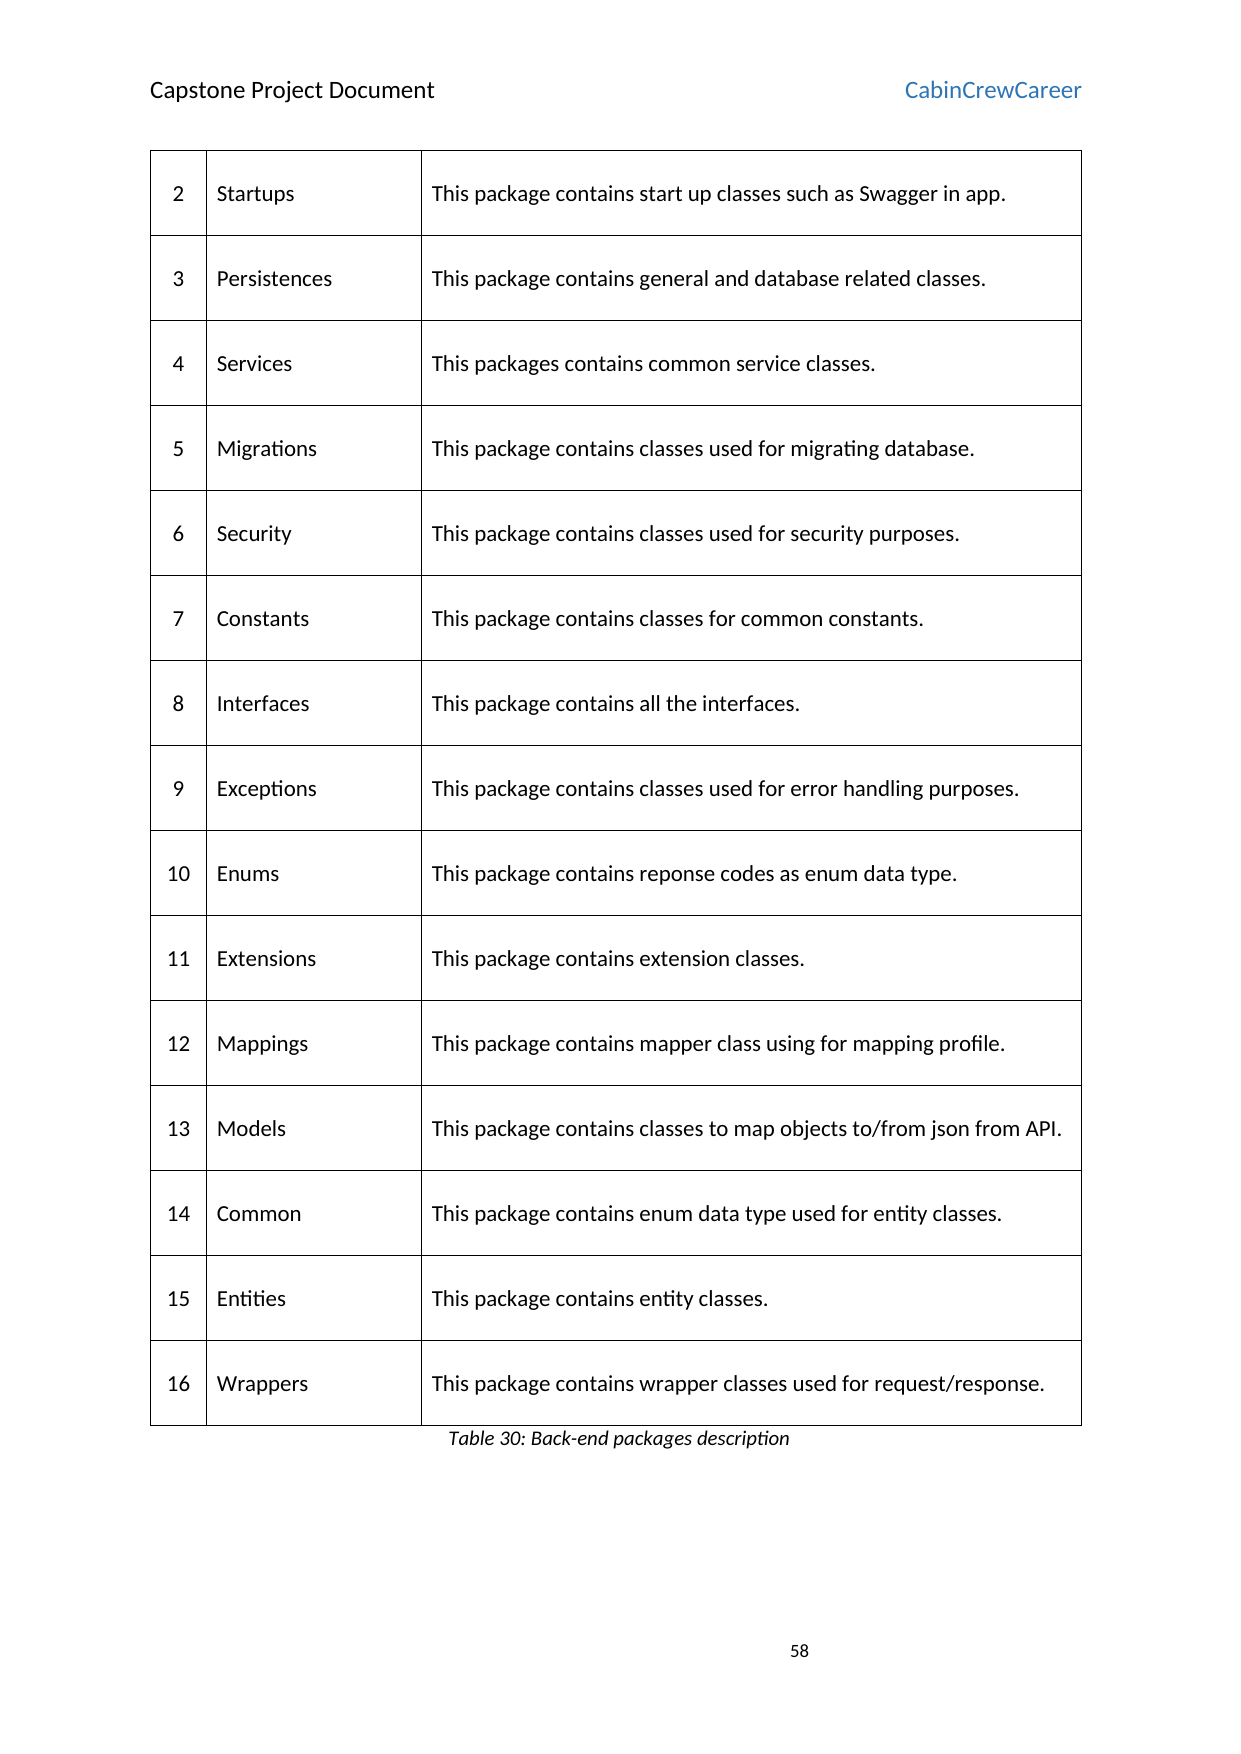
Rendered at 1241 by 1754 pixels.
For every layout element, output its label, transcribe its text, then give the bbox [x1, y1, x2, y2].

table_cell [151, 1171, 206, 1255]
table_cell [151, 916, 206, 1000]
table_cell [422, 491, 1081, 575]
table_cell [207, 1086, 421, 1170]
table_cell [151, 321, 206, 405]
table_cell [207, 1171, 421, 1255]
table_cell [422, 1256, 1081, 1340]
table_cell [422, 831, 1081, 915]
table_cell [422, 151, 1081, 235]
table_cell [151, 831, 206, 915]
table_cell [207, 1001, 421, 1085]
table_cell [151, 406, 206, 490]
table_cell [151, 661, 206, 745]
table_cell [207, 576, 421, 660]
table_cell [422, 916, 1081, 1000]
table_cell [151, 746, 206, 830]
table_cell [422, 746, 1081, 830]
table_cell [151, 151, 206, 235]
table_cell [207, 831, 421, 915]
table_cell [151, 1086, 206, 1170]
text Table 30: Back-end packages description [150, 1426, 1090, 1451]
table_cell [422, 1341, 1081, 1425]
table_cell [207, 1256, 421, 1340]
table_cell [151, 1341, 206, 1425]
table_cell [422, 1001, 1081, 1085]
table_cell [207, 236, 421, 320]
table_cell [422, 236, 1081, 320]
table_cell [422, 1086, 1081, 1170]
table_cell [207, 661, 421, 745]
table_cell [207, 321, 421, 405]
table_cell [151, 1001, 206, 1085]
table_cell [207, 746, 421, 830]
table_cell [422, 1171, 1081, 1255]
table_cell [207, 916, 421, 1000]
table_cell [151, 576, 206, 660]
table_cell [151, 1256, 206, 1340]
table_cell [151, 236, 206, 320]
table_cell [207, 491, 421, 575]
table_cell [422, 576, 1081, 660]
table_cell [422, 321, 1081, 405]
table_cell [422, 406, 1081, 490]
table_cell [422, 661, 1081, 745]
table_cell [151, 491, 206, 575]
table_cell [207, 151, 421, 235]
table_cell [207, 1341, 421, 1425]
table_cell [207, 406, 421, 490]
